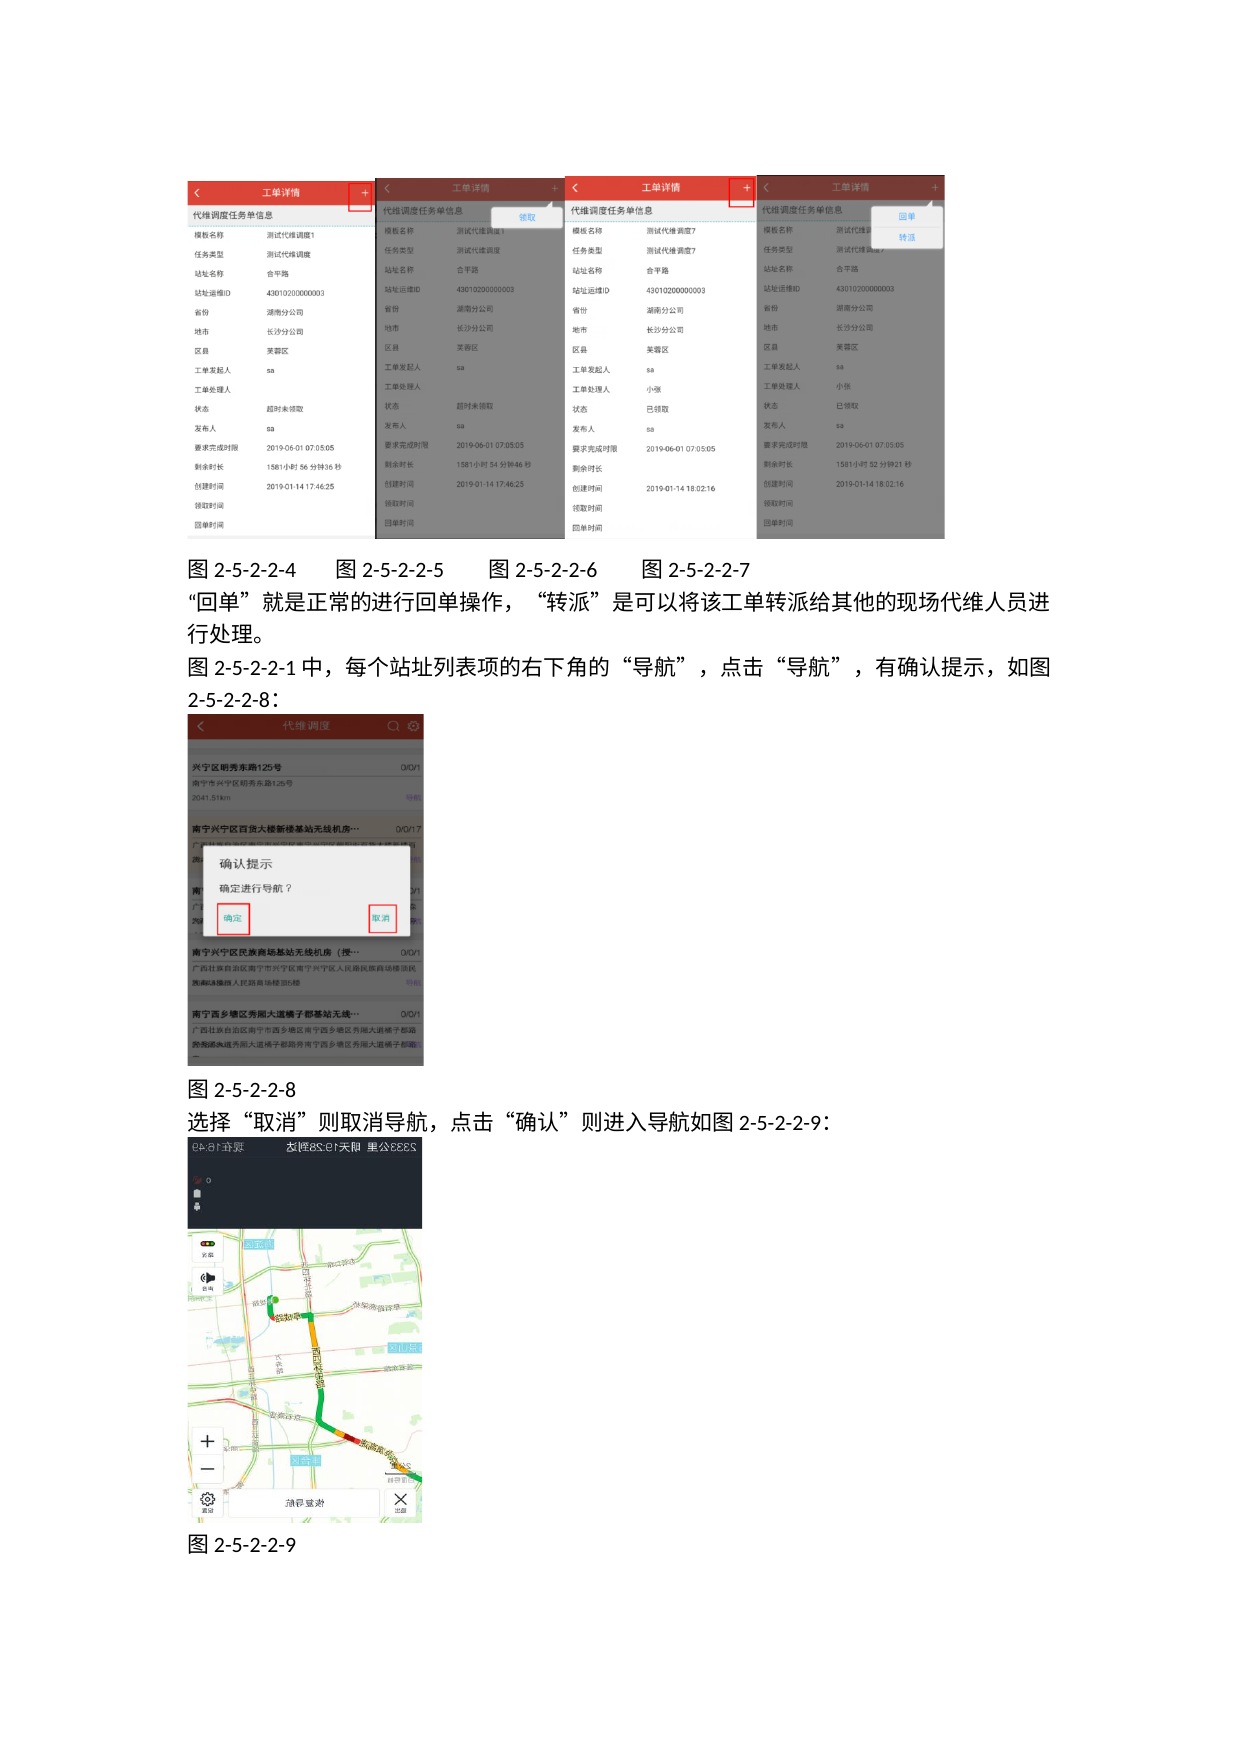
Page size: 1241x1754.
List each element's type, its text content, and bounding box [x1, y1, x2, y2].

text 图2-5-2-2-9 [187, 1527, 1053, 1559]
text “回单”就是正常的进行回单操作，“转派”是可以将该工单转派给其他的现场代维人员进行处理。 [187, 584, 1053, 649]
picture [187, 175, 945, 539]
text 图2-5-2-2-1中，每个站址列表项的右下角的“导航”，点击“导航”，有确认提示，如图2-5-2-2-8： [187, 649, 1053, 714]
text 图2-5-2-2-4 图2-5-2-2-5 图2-5-2-2-6 图2-5-2-2-7 [187, 552, 1053, 584]
text 图2-5-2-2-8 [187, 1072, 1053, 1104]
picture [187, 714, 424, 1066]
picture [187, 1137, 423, 1523]
text 选择“取消”则取消导航，点击“确认”则进入导航如图2-5-2-2-9： [187, 1104, 1053, 1137]
